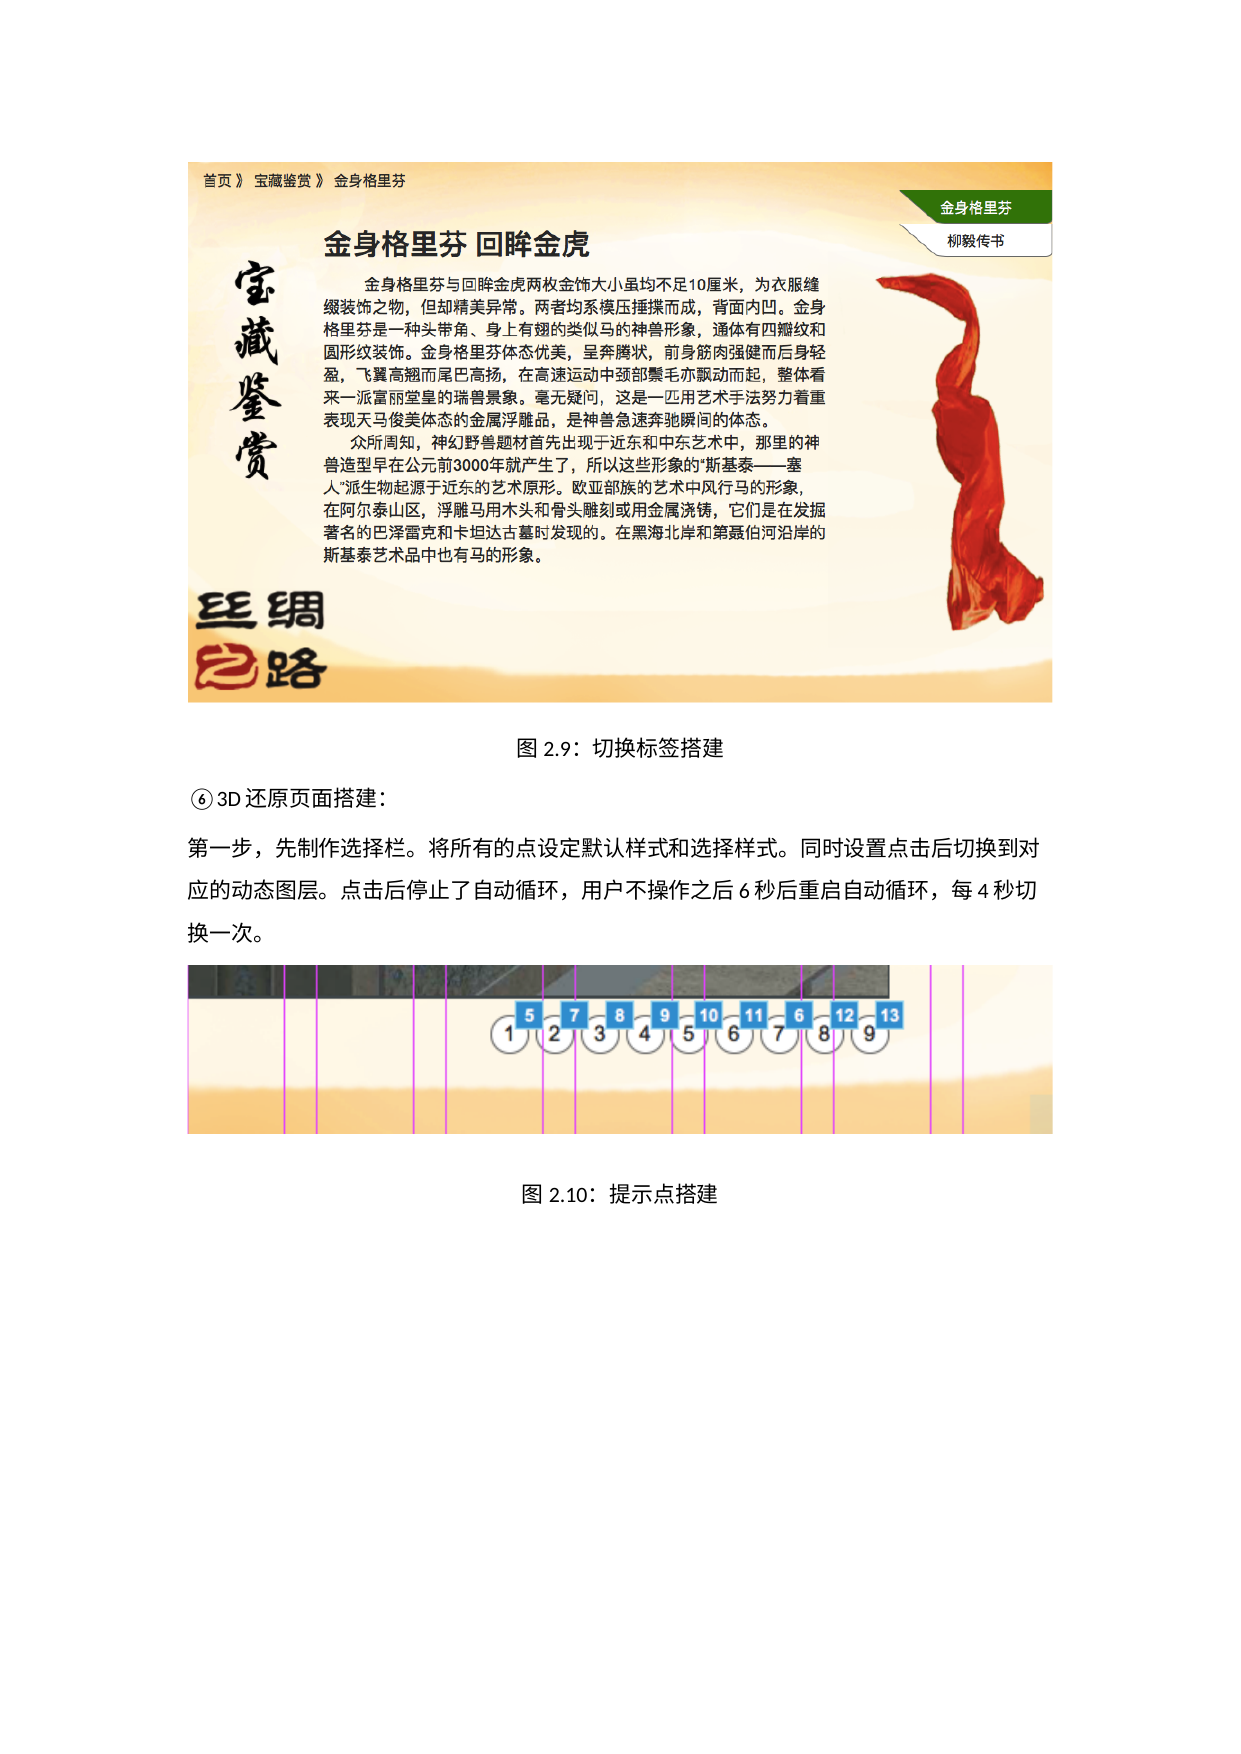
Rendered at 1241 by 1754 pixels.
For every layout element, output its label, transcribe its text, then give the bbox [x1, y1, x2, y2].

picture [187, 162, 1053, 703]
text 图 2.9：切换标签搭建 [187, 731, 1053, 763]
text 第一步，先制作选择栏。将所有的点设定默认样式和选择样式。同时设置点击后切换到对应的动态图层。点击后停止了自动循环，用户不操作之后6秒后重启自动循环，每4秒切换一次。 [187, 831, 1053, 948]
text ⑥3D还原页面搭建： [187, 781, 1053, 813]
text 图 2.10：提示点搭建 [187, 1176, 1053, 1209]
picture [187, 965, 1053, 1134]
